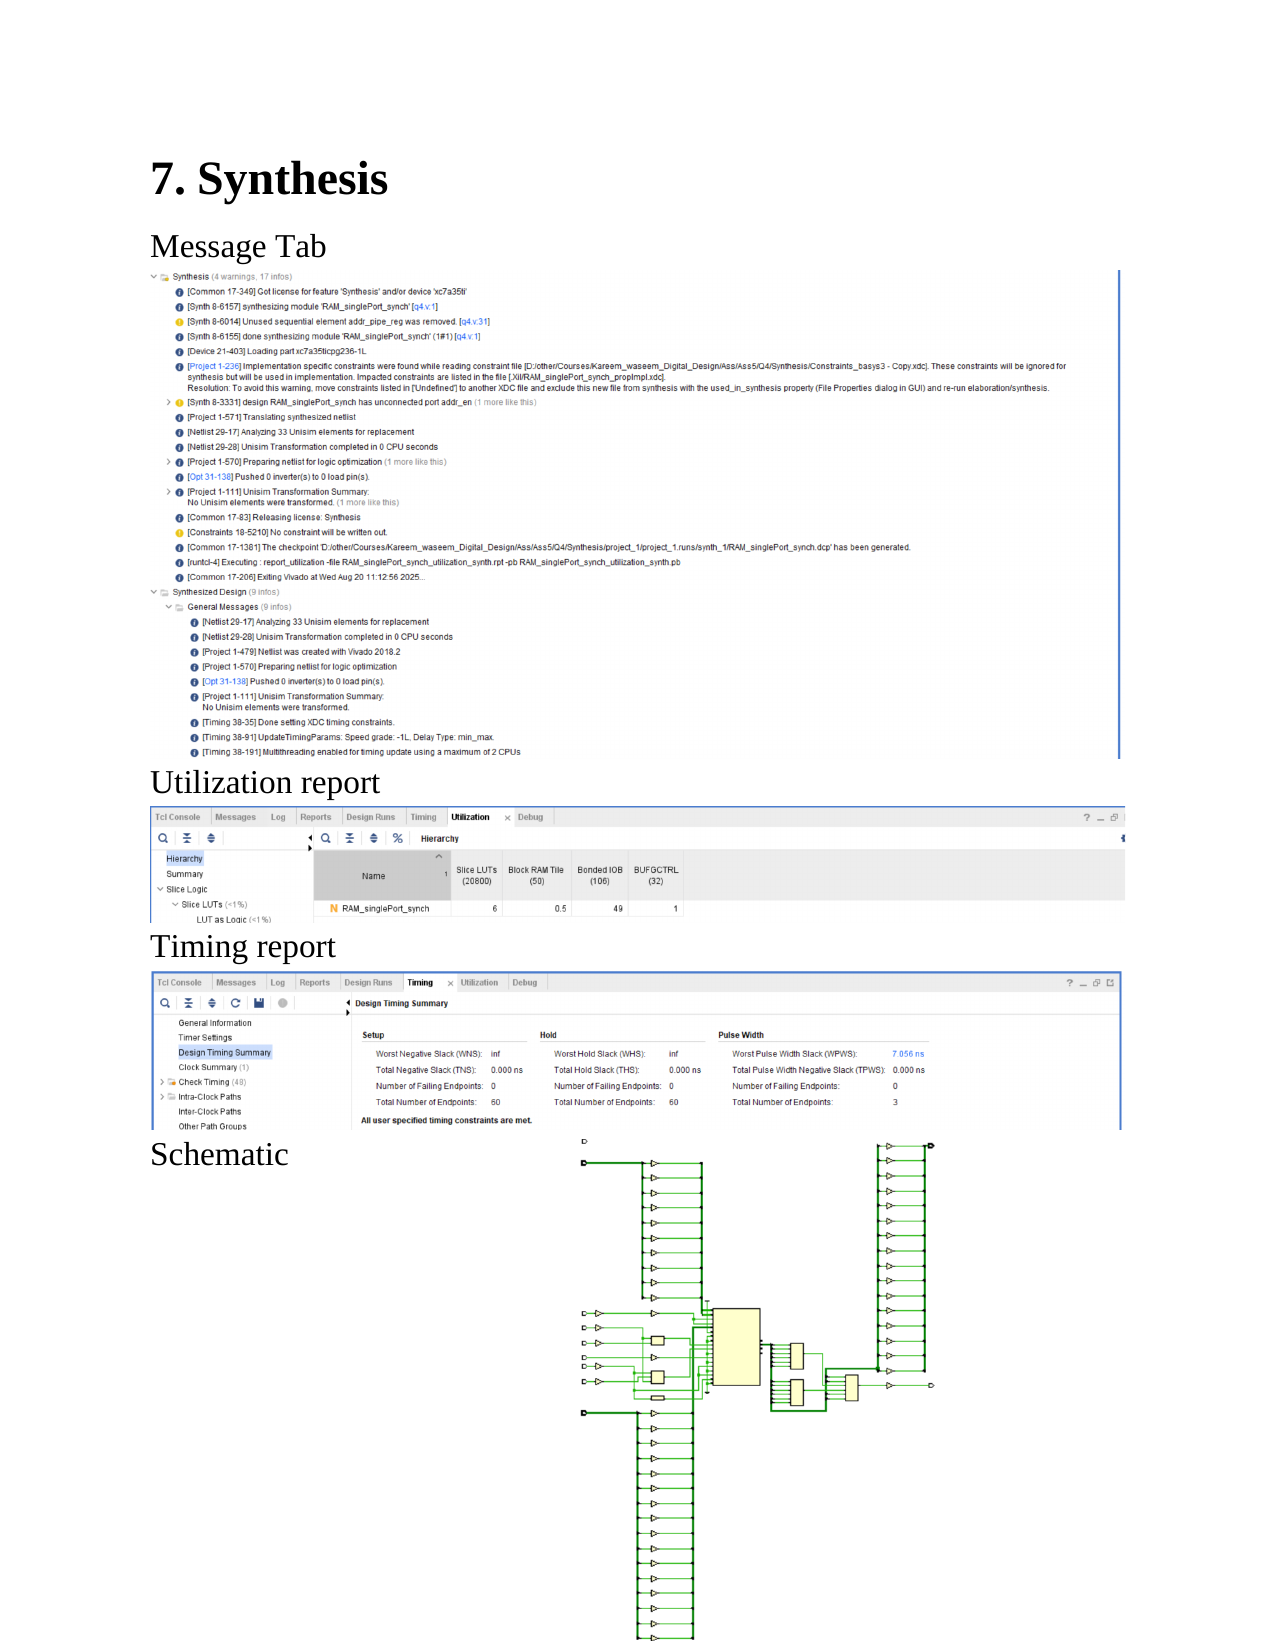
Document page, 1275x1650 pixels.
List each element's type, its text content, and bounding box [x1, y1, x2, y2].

picture [317, 1139, 1198, 1641]
text Schematic [150, 1134, 1125, 1172]
picture [150, 806, 1125, 923]
picture [150, 270, 1125, 759]
picture [150, 970, 1125, 1130]
subtitle 7. Synthesis [150, 150, 1125, 205]
text Message Tab [150, 226, 1125, 264]
text Timing report [150, 926, 1125, 964]
text Utilization report [150, 763, 1125, 801]
